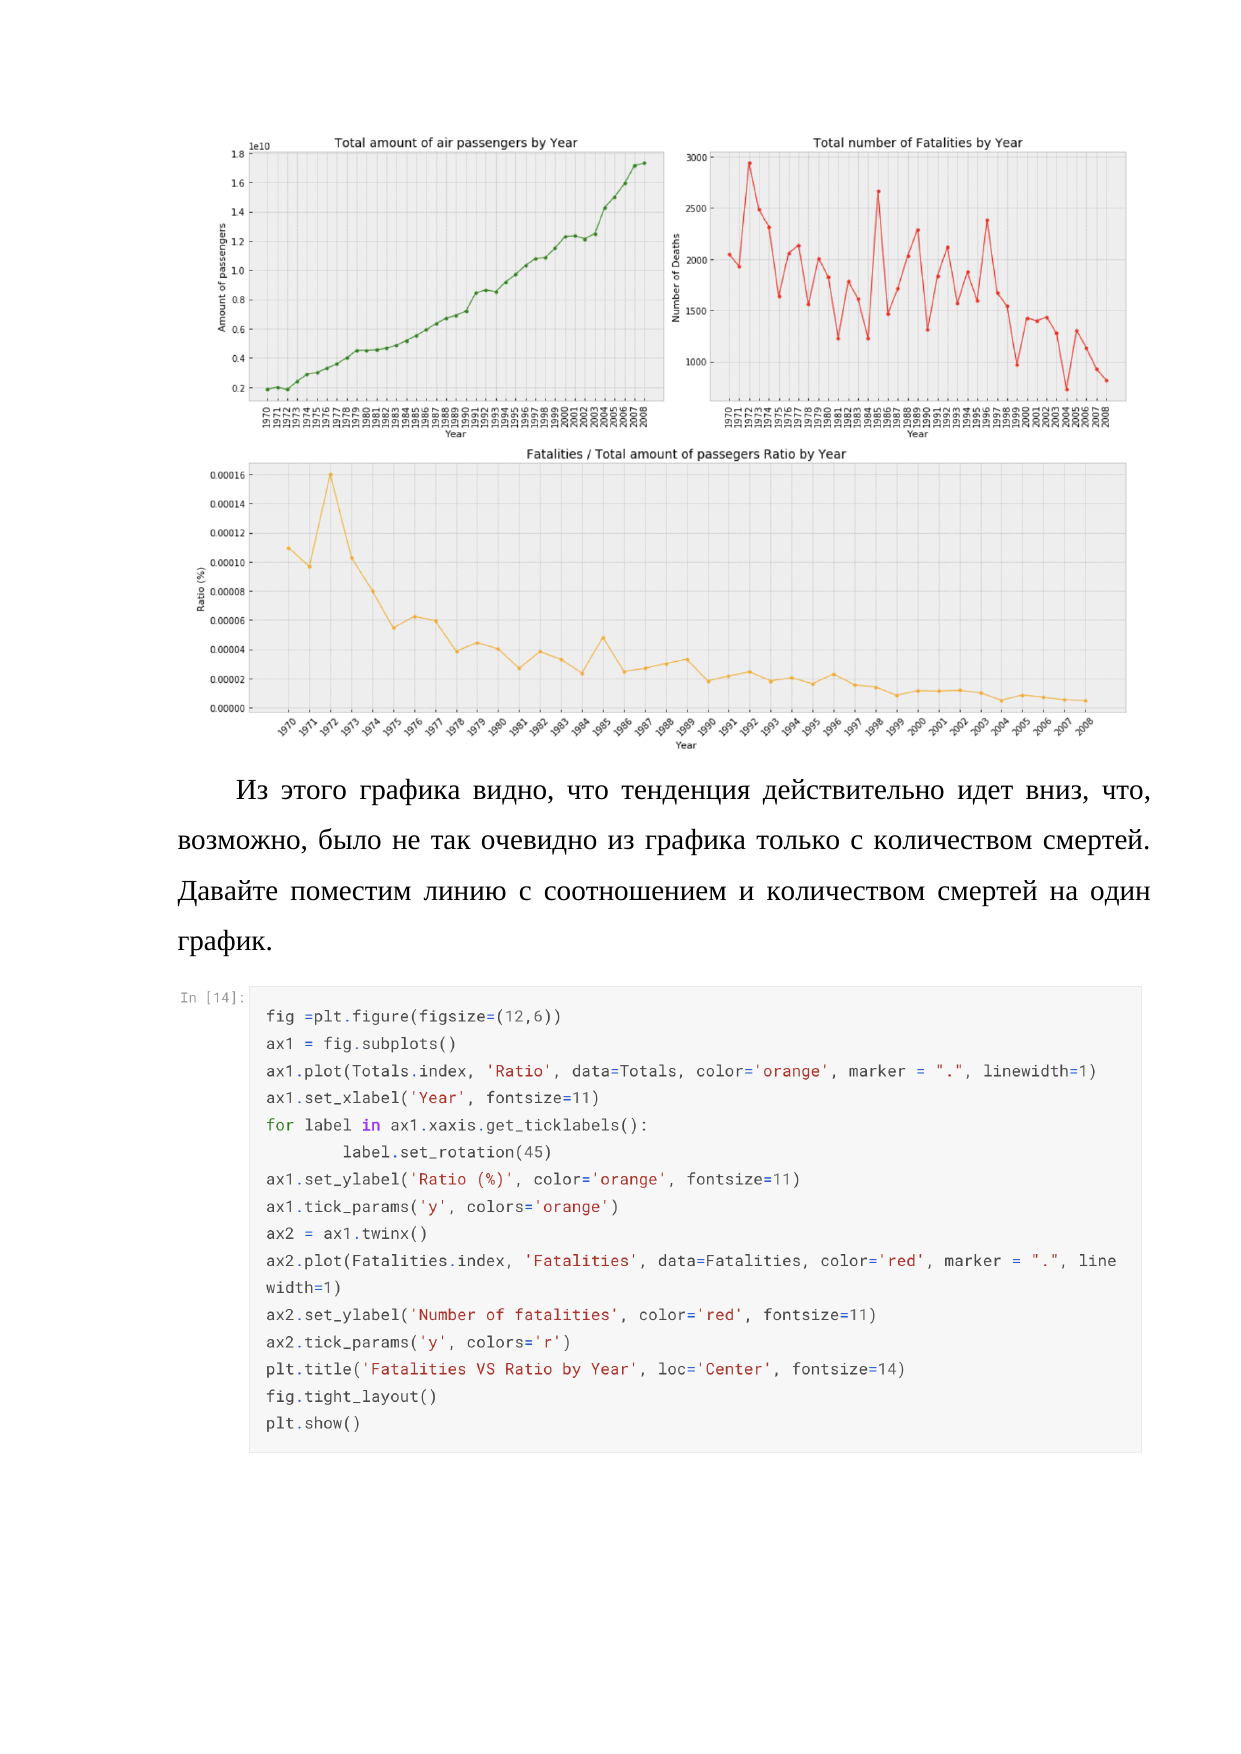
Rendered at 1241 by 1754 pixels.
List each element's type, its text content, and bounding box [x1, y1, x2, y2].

picture [177, 118, 1152, 756]
picture [177, 973, 1152, 1455]
text Из этого графика видно, что тенденция действительно идет вниз, что, возможно, было не так очевидно из графика только с количеством смертей. Давайте поместим линию с соотношением и количеством смертей на один график. [177, 772, 1152, 957]
